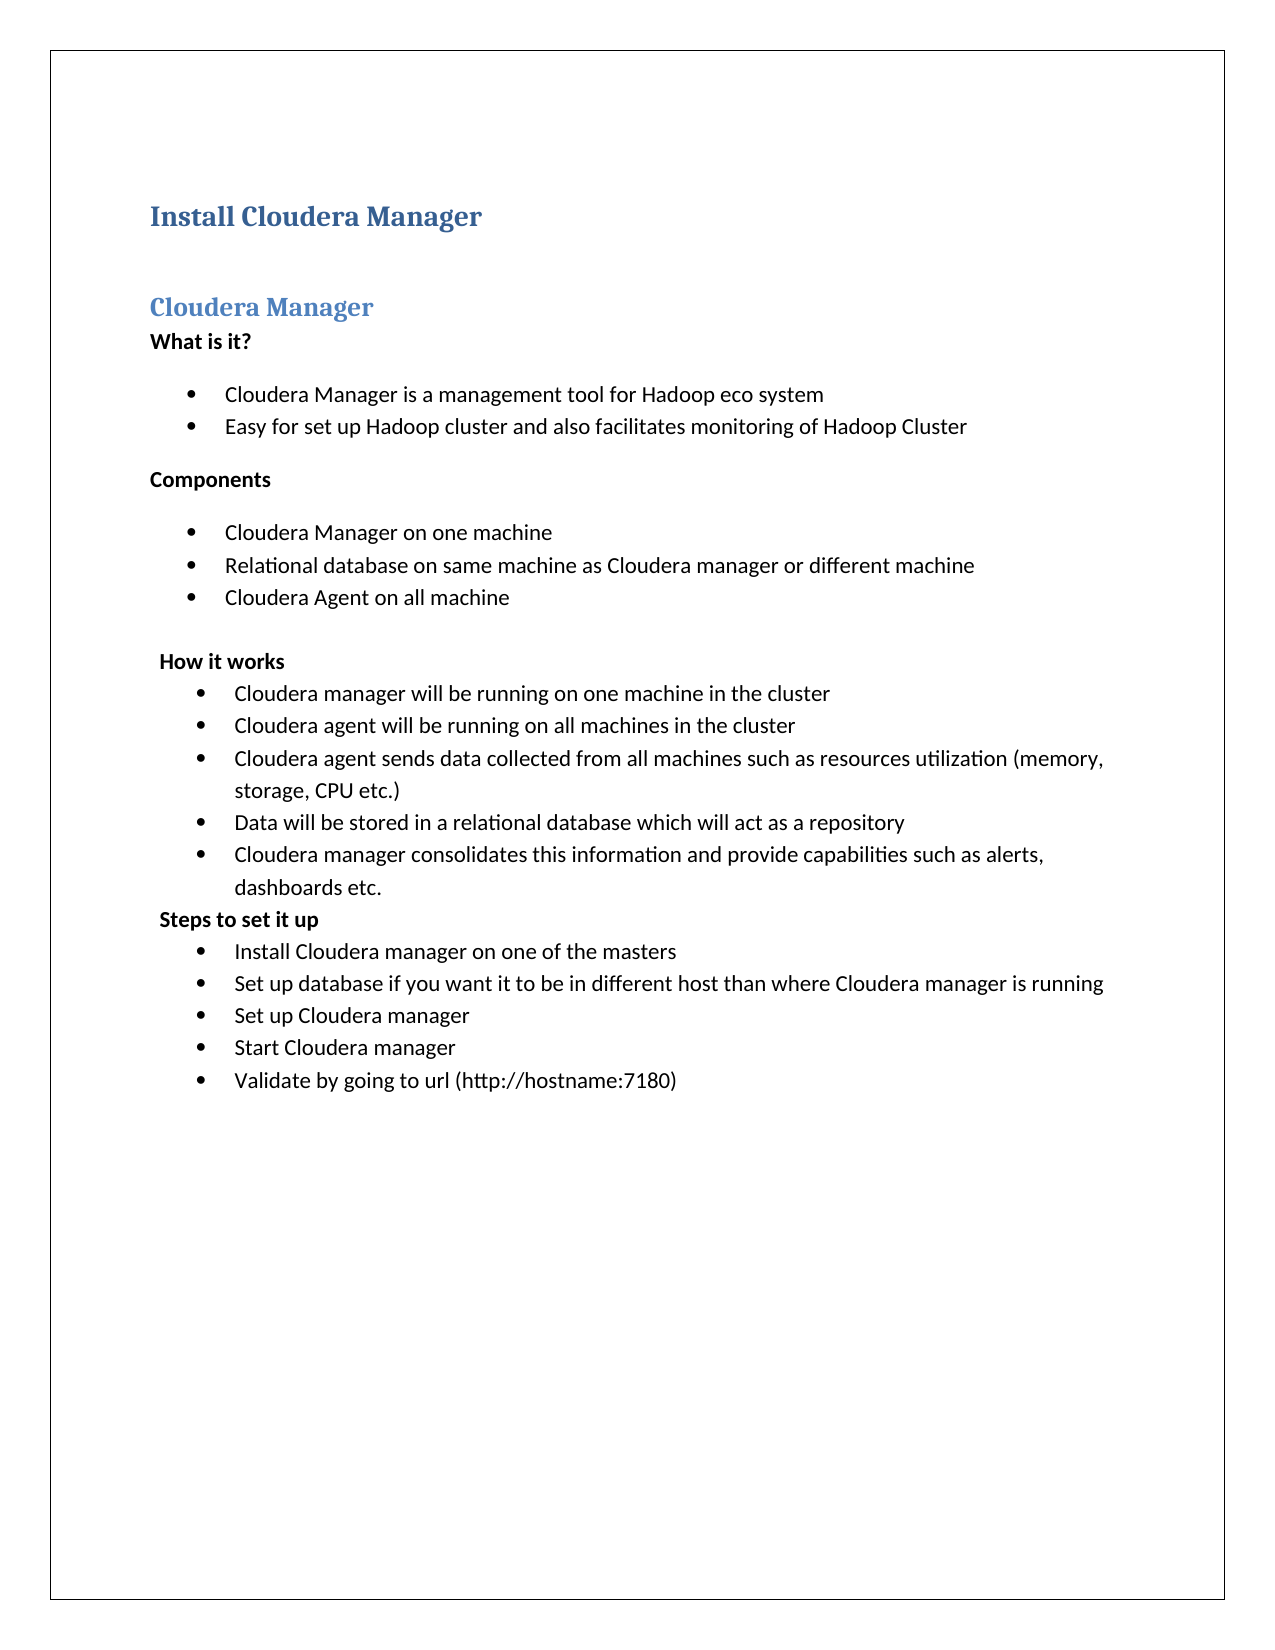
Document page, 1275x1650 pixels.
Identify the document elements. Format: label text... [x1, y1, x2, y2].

list Cloudera Agent on all machine [187, 583, 1125, 611]
list Cloudera Manager is a management tool for Hadoop eco system [187, 380, 1125, 408]
list Cloudera Manager on one machine [187, 518, 1125, 547]
list Install Cloudera manager on one of the masters [197, 937, 1125, 965]
text Components [150, 466, 1125, 493]
subtitle Cloudera Manager [150, 292, 1125, 323]
text What is it? [150, 327, 1125, 355]
list Relational database on same machine as Cloudera manager or different machine [187, 551, 1125, 579]
list Cloudera agent sends data collected from all machines such as resources utilization (memory, storage, CPU etc.) [197, 744, 1125, 804]
list Cloudera agent will be running on all machines in the cluster [197, 712, 1125, 740]
subtitle Install Cloudera Manager [150, 200, 1125, 233]
list Set up Cloudera manager [197, 1001, 1125, 1029]
list Set up database if you want it to be in different host than where Cloudera manager is running [197, 969, 1125, 997]
list Steps to set it up [159, 905, 1125, 933]
list Easy for set up Hadoop cluster and also facilitates monitoring of Hadoop Cluster [187, 412, 1125, 441]
list Data will be stored in a relational database which will act as a repository [197, 808, 1125, 836]
list Cloudera manager consolidates this information and provide capabilities such as alerts, dashboards etc. [197, 840, 1125, 901]
list How it works [159, 647, 1125, 675]
list Validate by going to url (http://hostname:7180) [197, 1066, 1125, 1094]
list Cloudera manager will be running on one machine in the cluster [197, 679, 1125, 707]
list Start Cloudera manager [197, 1033, 1125, 1062]
